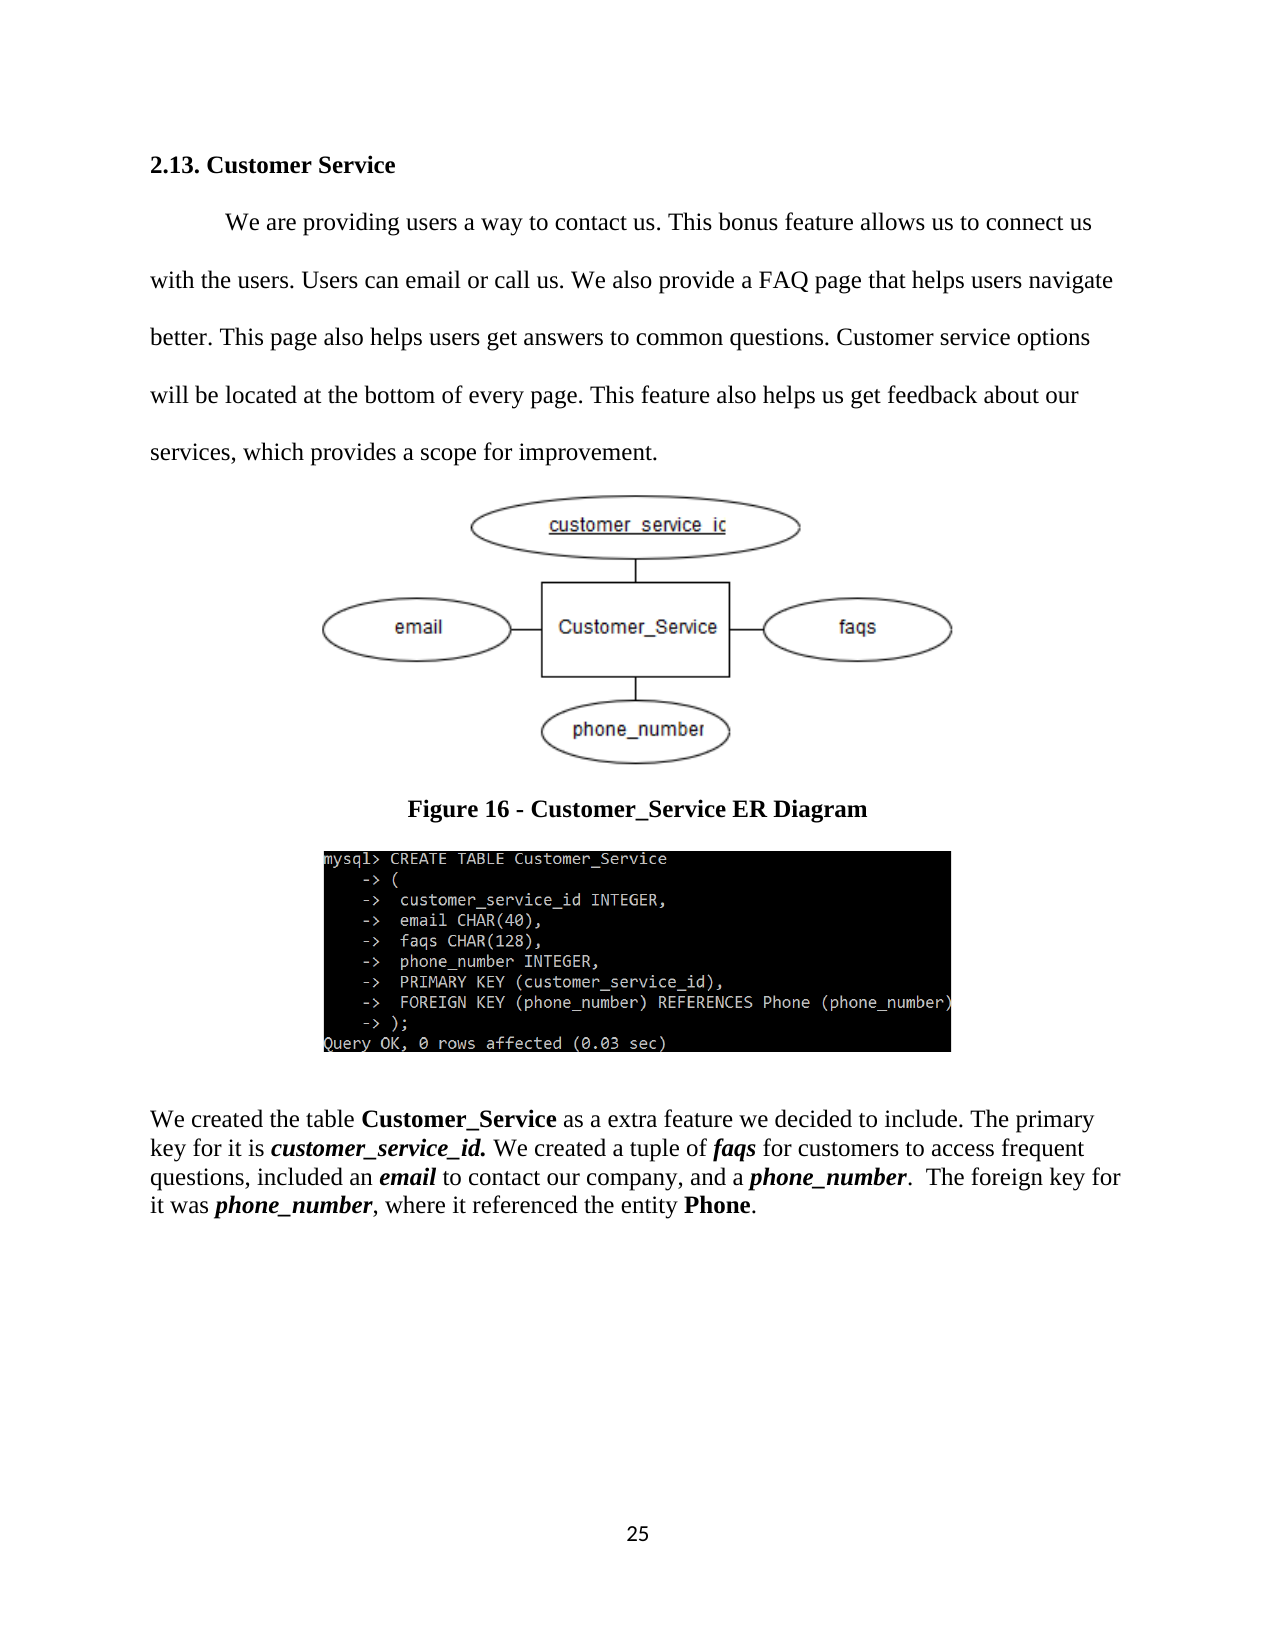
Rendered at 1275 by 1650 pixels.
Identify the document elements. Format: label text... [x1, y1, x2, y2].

picture [323, 851, 952, 1052]
text We are providing users a way to contact us. This bonus feature allows us to connect us with the users. Users can email or call us. We also provide a FAQ page that helps users navigate better. This page also helps users get answers to common questions. Customer service options will be located at the bottom of every page. This feature also helps us get feedback about our services, which provides a scope for improvement. [150, 207, 1125, 466]
text Figure 16 - Customer_Service ER Diagram [150, 794, 1125, 822]
text 2.13. Customer Service [150, 150, 1125, 179]
text We created the table Customer_Service as a extra feature we decided to include. The primary key for it is customer_service_id. We created a tuple of faqs for customers to access frequent questions, included an email to contact our company, and a phone_number. The foreign key for it was phone_number, where it referenced the entity Phone. [150, 1104, 1125, 1219]
